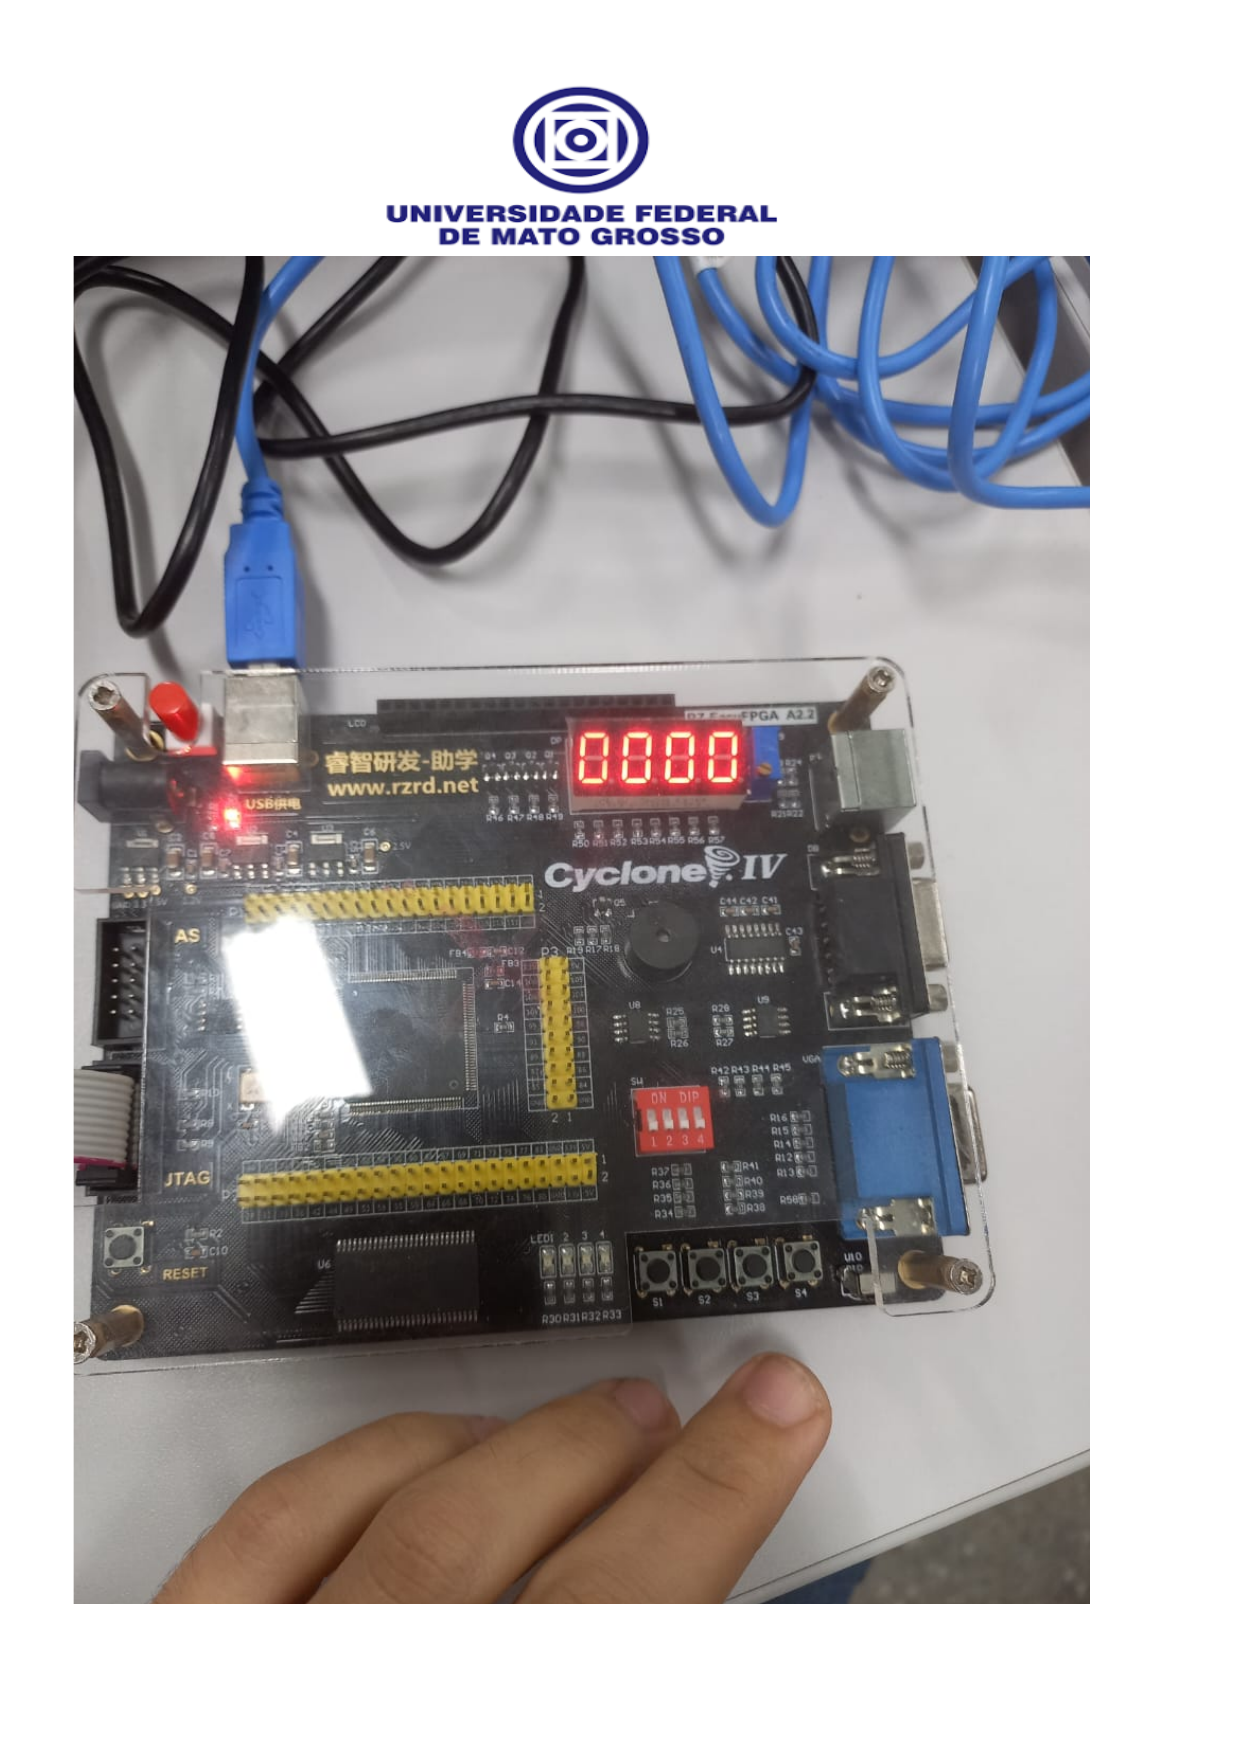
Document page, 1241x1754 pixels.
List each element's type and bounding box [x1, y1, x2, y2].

picture [362, 75, 802, 253]
picture [73, 256, 1090, 1604]
